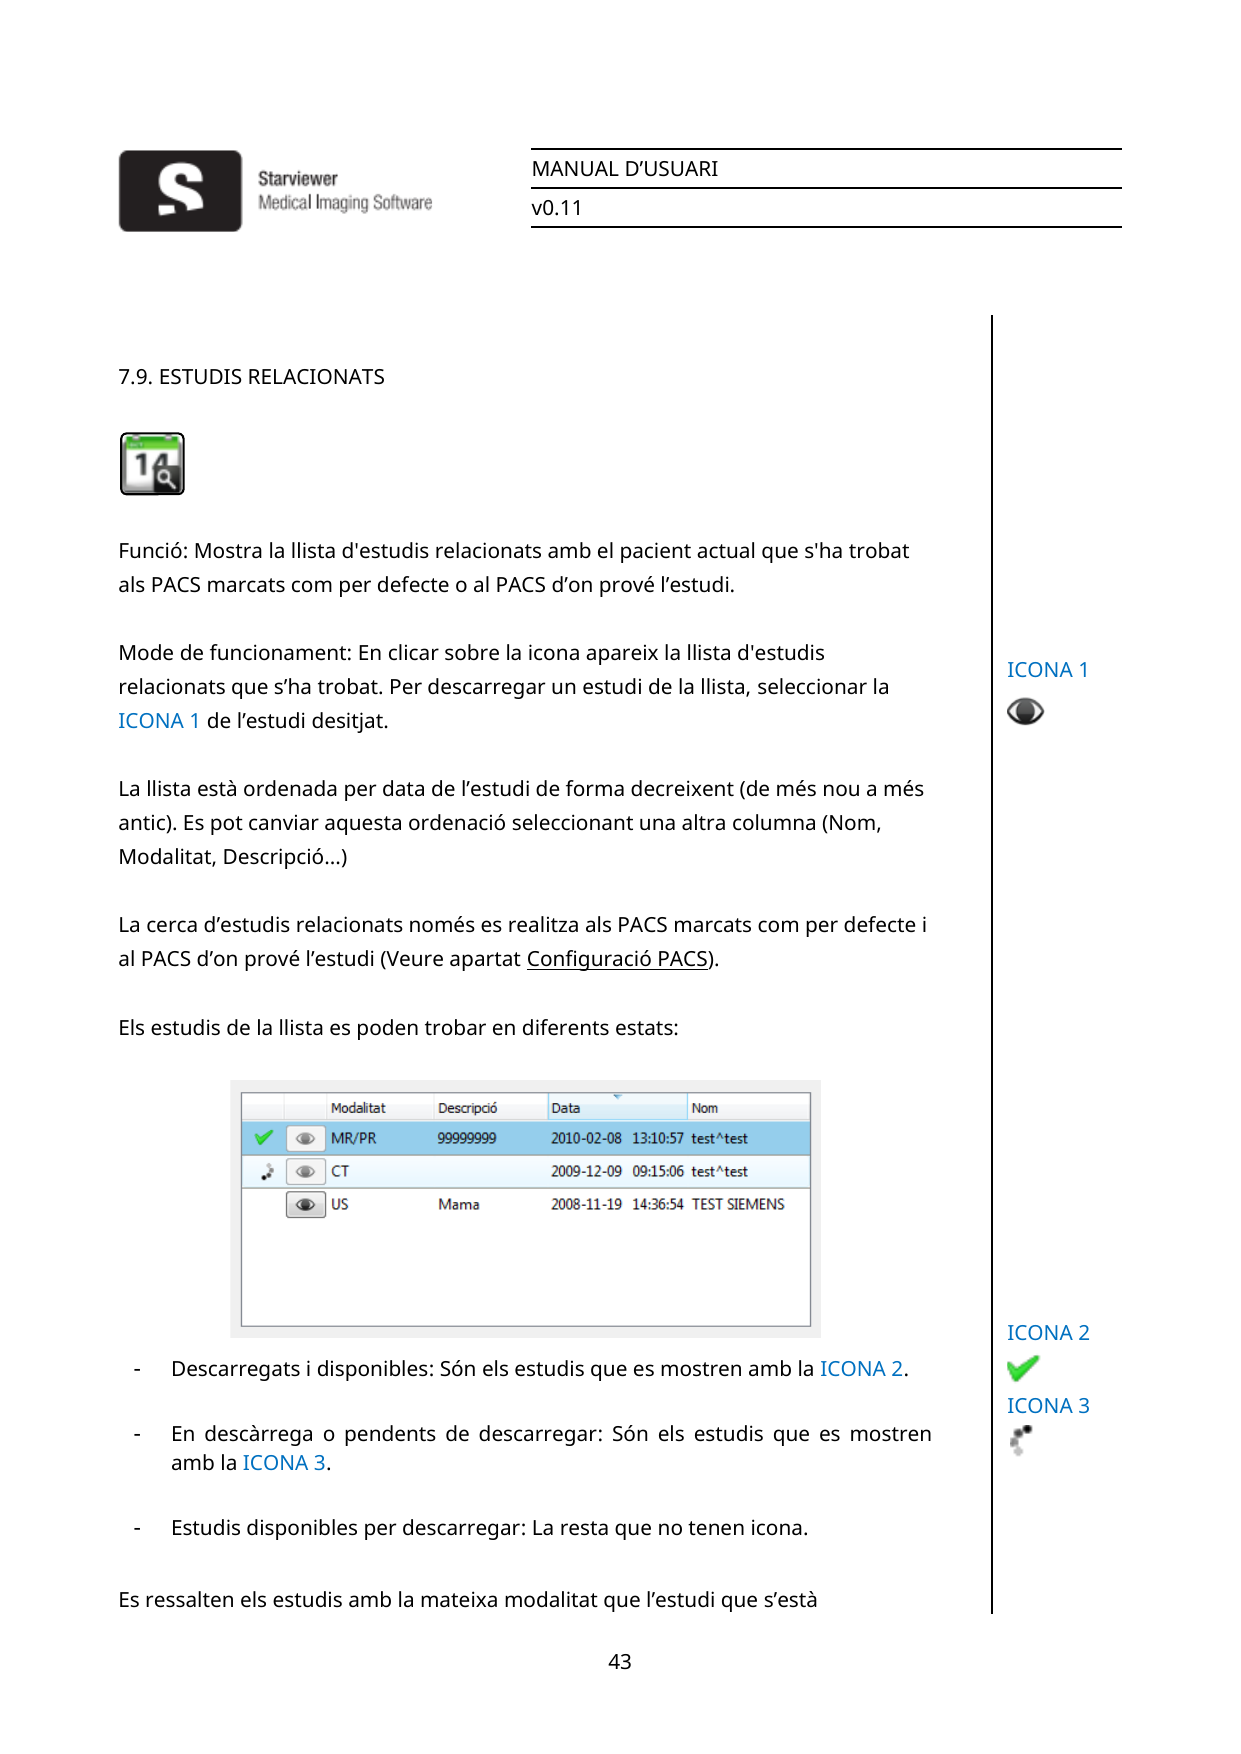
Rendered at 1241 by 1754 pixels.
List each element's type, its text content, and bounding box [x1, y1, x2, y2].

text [118, 1585, 991, 1614]
list Descarregats i disponibles: Són els estudis que es mostren amb la ICONA 2. [133, 1352, 991, 1383]
picture [230, 1080, 821, 1338]
subtitle Estudis relacionats [118, 362, 991, 391]
list Estudis disponibles per descarregar: La resta que no tenen icona. [133, 1511, 991, 1542]
text Funció: Mostra la llista d'estudis relacionats amb el pacient actual que s'ha trobat als PACS marcats com per defecte o al PACS d’on prové l’estudi. [118, 536, 991, 598]
table_header ICONA 1 ICONA 2 ICONA 3 [993, 315, 1122, 1614]
list En descàrrega o pendents de descarregar: Són els estudis que es mostren amb la ICONA 3. [133, 1417, 991, 1477]
text La llista està ordenada per data de l’estudi de forma decreixent (de més nou a més antic). Es pot canviar aquesta ordenació seleccionant una altra columna (Nom, Modalitat, Descripció...) [118, 774, 991, 871]
picture [1007, 689, 1045, 734]
text Els estudis de la llista es poden trobar en diferents estats: [118, 1013, 991, 1041]
text La cerca d’estudis relacionats només es realitza als PACS marcats com per defecte i al PACS d’on prové l’estudi (Veure apartat Configuració PACS). [118, 910, 991, 973]
picture [123, 435, 182, 493]
picture [1007, 1352, 1041, 1386]
picture [1010, 1425, 1046, 1461]
text Mode de funcionament: En clicar sobre la icona apareix la llista d'estudis relacionats que s’ha trobat. Per descarregar un estudi de la llista, seleccionar la ICONA 1 de l’estudi desitjat. [118, 638, 991, 734]
